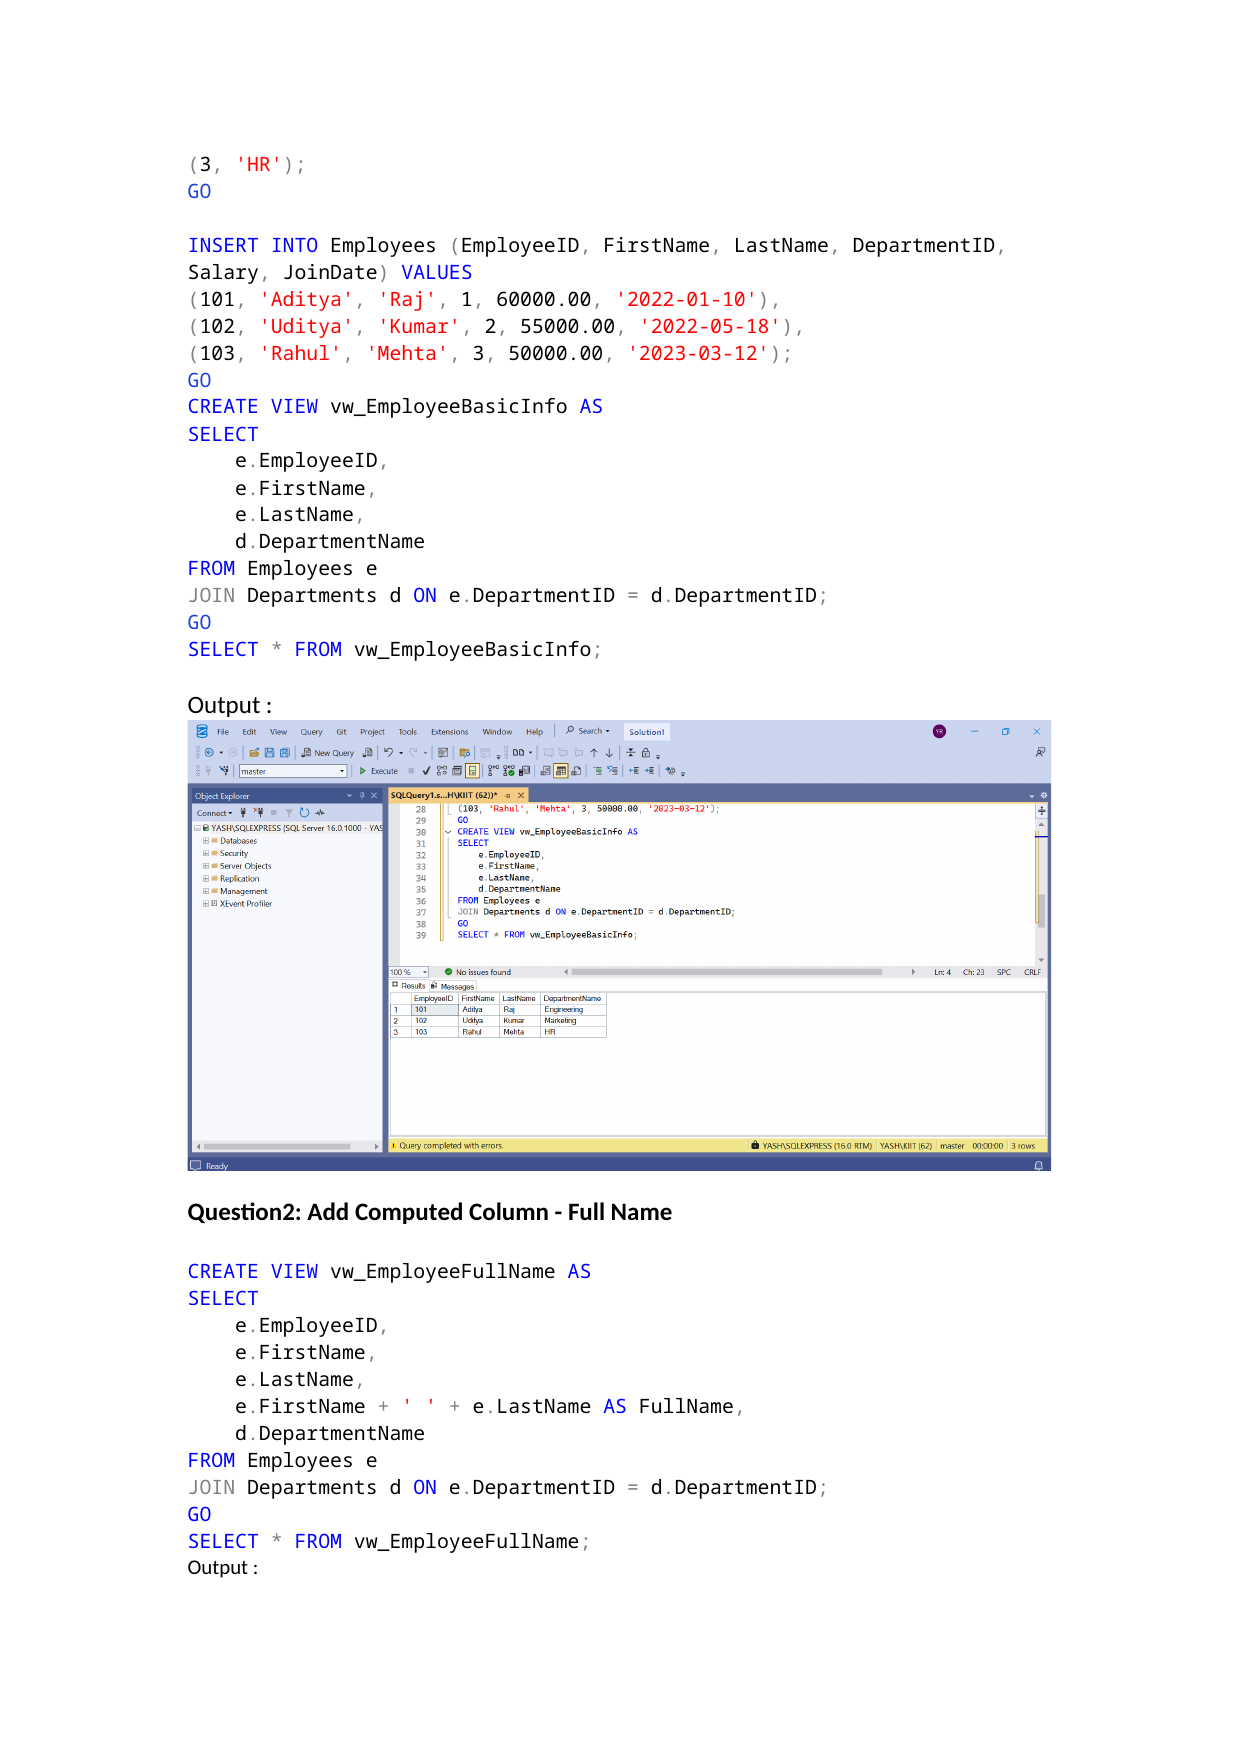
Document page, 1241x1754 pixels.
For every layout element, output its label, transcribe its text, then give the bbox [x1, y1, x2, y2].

text CREATE VIEW vw_EmployeeBasicInfo AS [187, 393, 1053, 420]
text (102, 'Uditya', 'Kumar', 2, 55000.00, '2022-05-18'), [187, 312, 1053, 339]
text e.EmployeeID, [187, 447, 1053, 474]
text d.DepartmentName [187, 1419, 1053, 1446]
text SELECT [187, 1284, 1053, 1311]
text (3, 'HR'); [187, 150, 1053, 177]
text SELECT [187, 420, 1053, 447]
text d.DepartmentName [187, 528, 1053, 555]
text FROM Employees e [187, 555, 1053, 582]
text SELECT * FROM vw_EmployeeFullName; [187, 1527, 1053, 1554]
text INSERT INTO Employees (EmployeeID, FirstName, LastName, DepartmentID, Salary, JoinDate) VALUES [187, 231, 1053, 285]
text e.LastName, [187, 501, 1053, 528]
text e.EmployeeID, [187, 1311, 1053, 1338]
text e.FirstName + ' ' + e.LastName AS FullName, [187, 1392, 1053, 1419]
text GO [187, 609, 1053, 636]
text e.FirstName, [187, 1338, 1053, 1365]
text (103, 'Rahul', 'Mehta', 3, 50000.00, '2023-03-12'); [187, 339, 1053, 366]
list Output : [187, 1554, 1053, 1580]
text CREATE VIEW vw_EmployeeFullName AS [187, 1257, 1053, 1284]
text SELECT * FROM vw_EmployeeBasicInfo; [187, 636, 1053, 663]
text e.LastName, [187, 1365, 1053, 1392]
text JOIN Departments d ON e.DepartmentID = d.DepartmentID; [187, 582, 1053, 609]
text GO [187, 177, 1053, 204]
text Question2: Add Computed Column - Full Name [187, 1196, 1053, 1227]
text (101, 'Aditya', 'Raj', 1, 60000.00, '2022-01-10'), [187, 285, 1053, 312]
text GO [187, 1500, 1053, 1527]
text GO [187, 366, 1053, 393]
picture [187, 720, 1052, 1171]
text JOIN Departments d ON e.DepartmentID = d.DepartmentID; [187, 1473, 1053, 1500]
text FROM Employees e [187, 1446, 1053, 1473]
text e.FirstName, [187, 474, 1053, 501]
